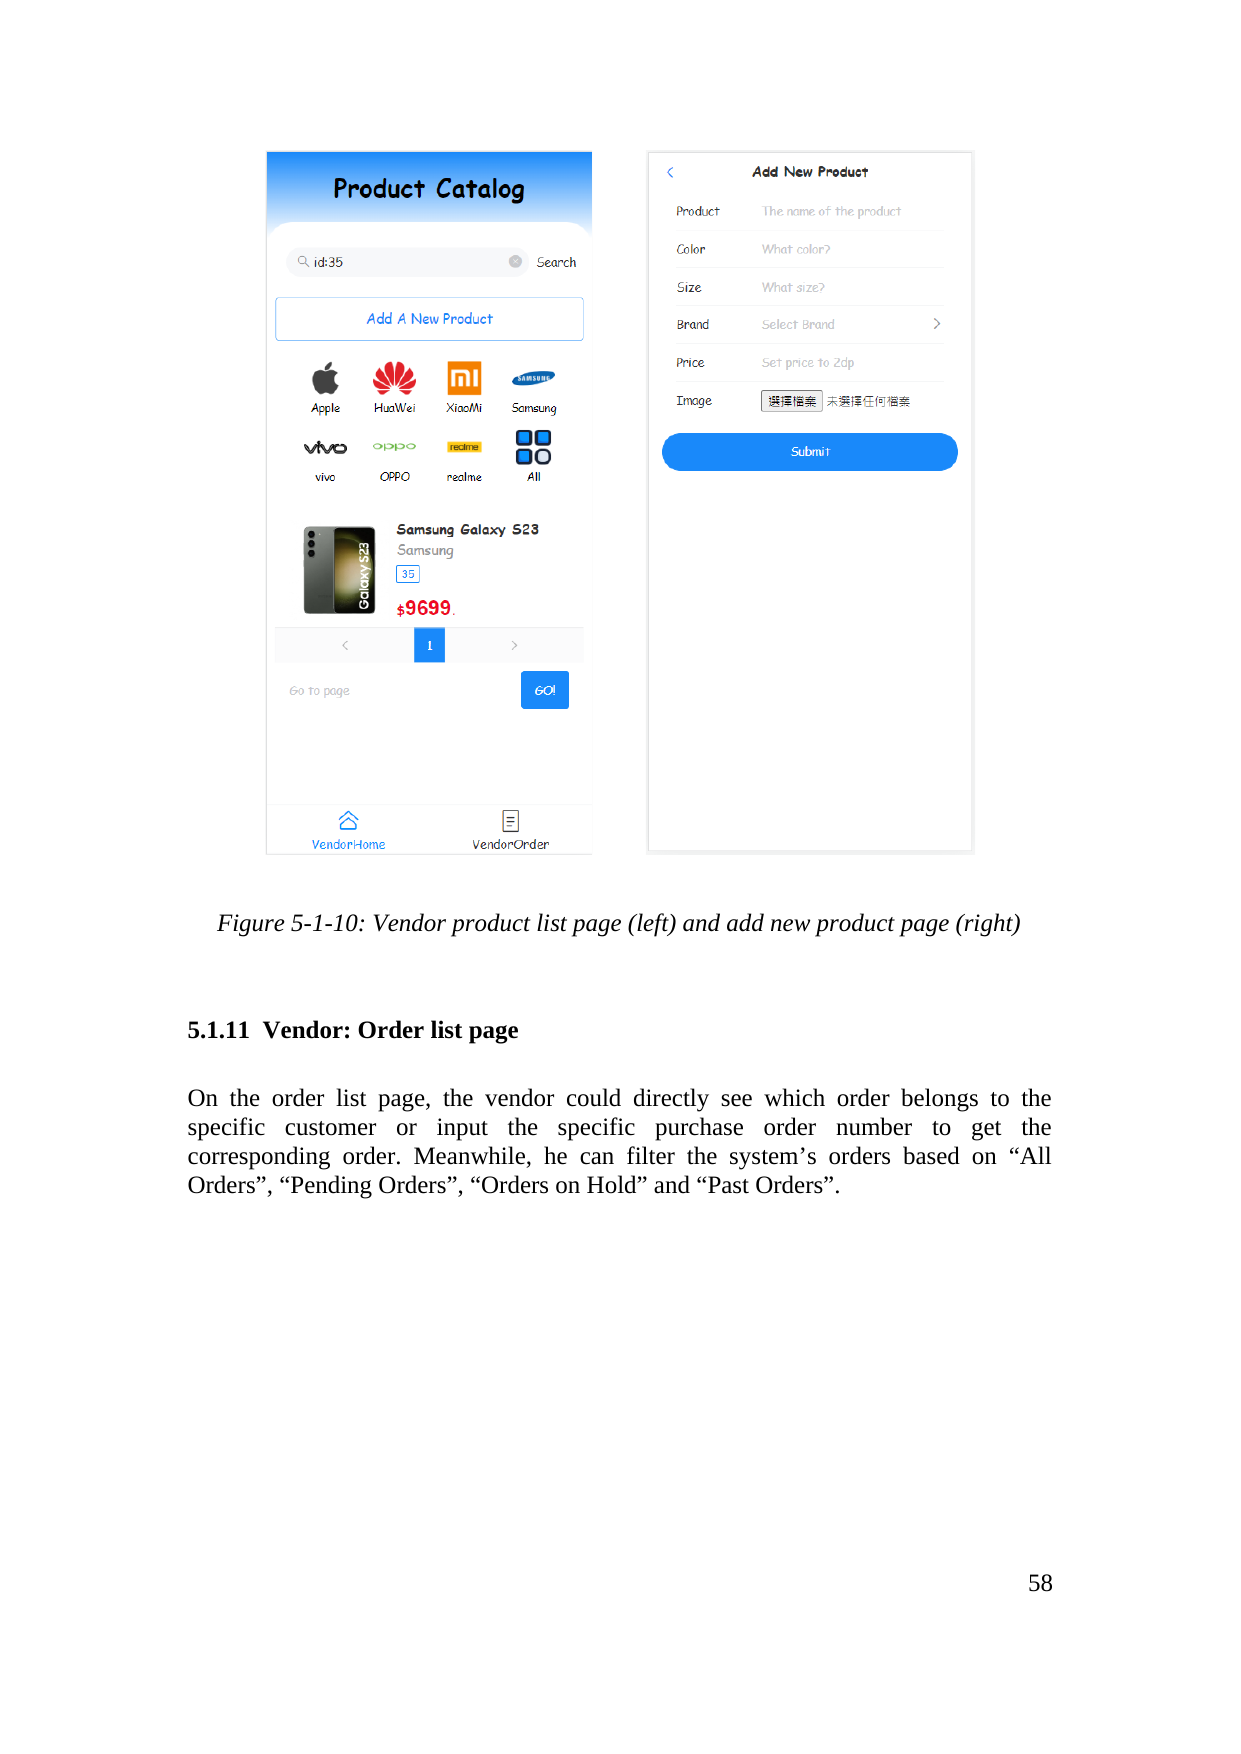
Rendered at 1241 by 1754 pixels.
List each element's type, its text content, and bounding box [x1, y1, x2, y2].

text Figure 5-1-10: Vendor product list page (left) and add new product page (right) [187, 908, 1053, 937]
text On the order list page, the vendor could directly see which order belongs to the specific customer or input the specific purchase order number to get the corresponding order. Meanwhile, he can filter the system’s orders based on “All Orders”, “Pending Orders”, “Orders on Hold” and “Past Orders”. [187, 1083, 1053, 1198]
subtitle Vendor: Order list page [187, 1015, 1053, 1044]
picture [265, 150, 593, 855]
picture [645, 150, 976, 855]
